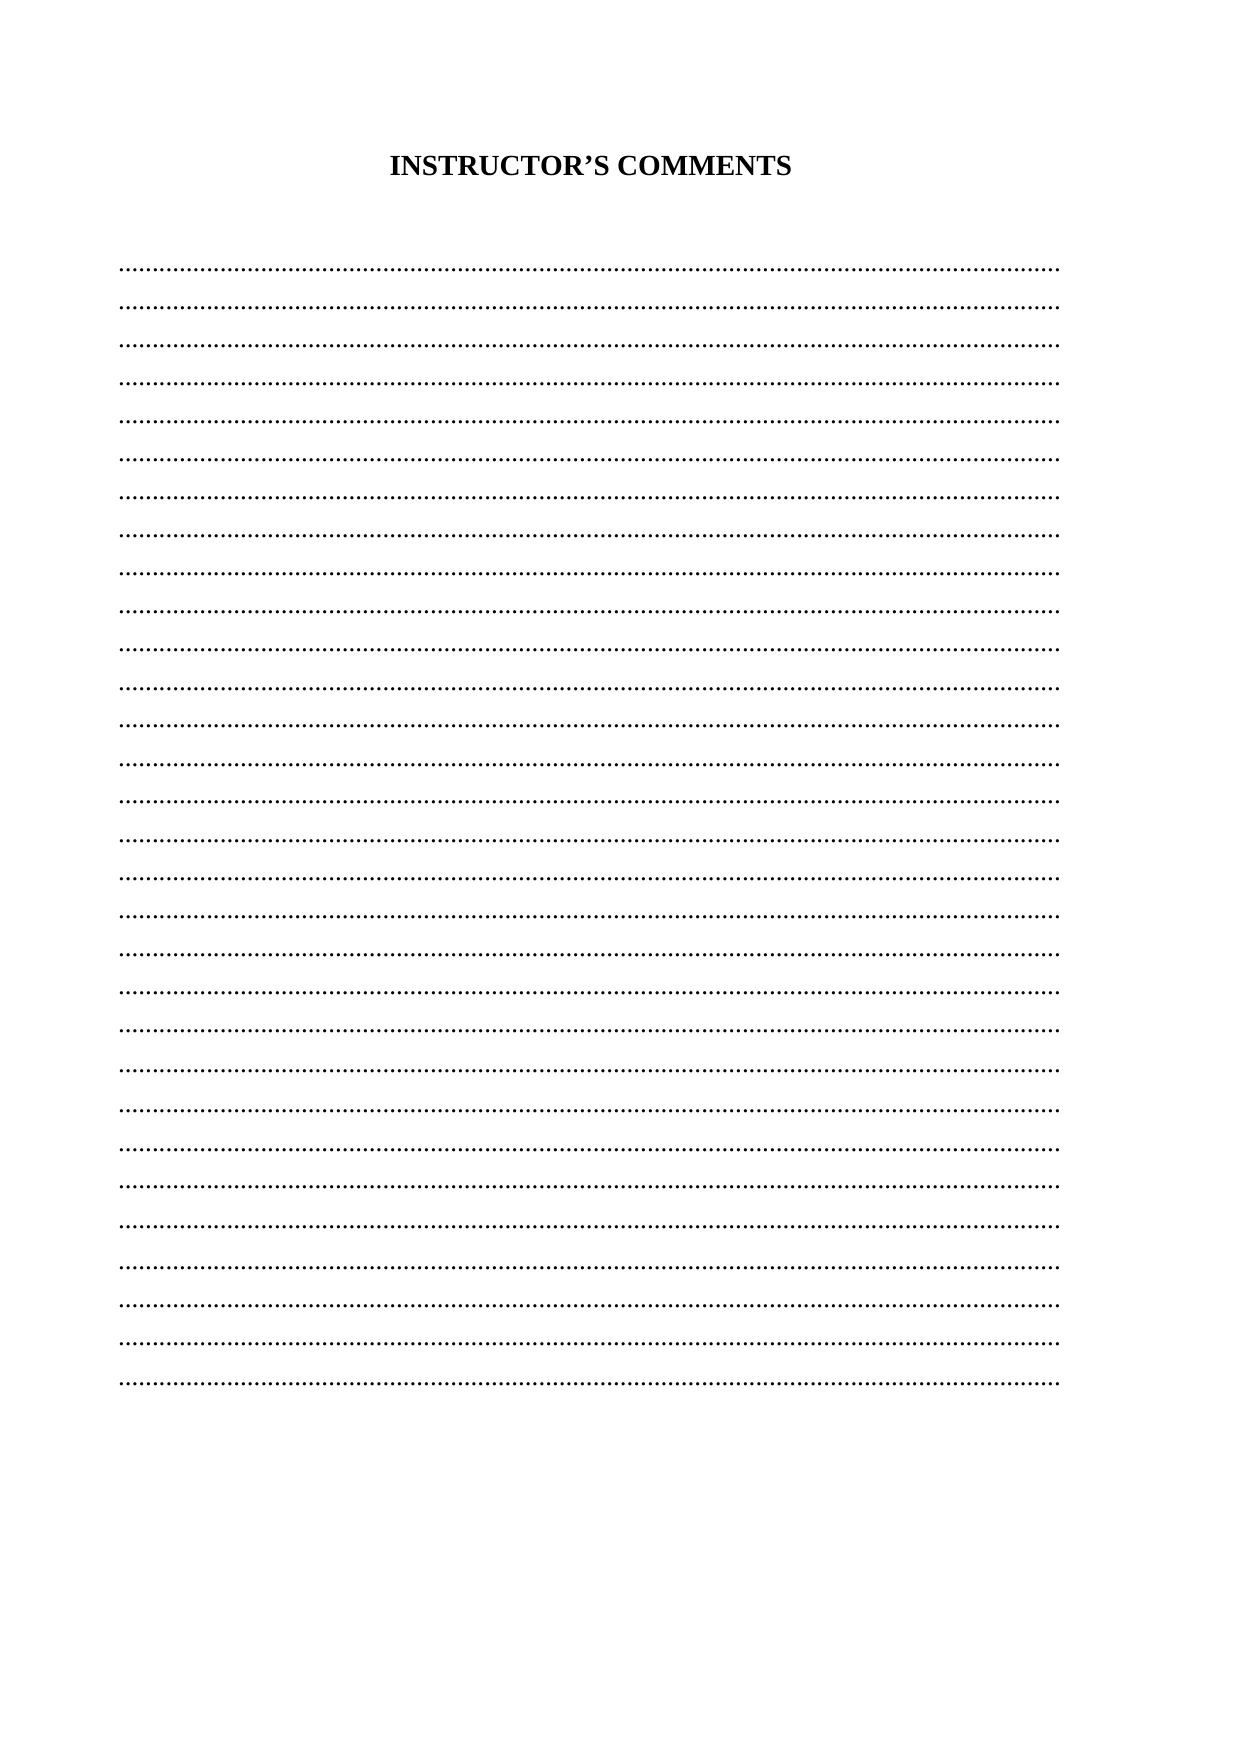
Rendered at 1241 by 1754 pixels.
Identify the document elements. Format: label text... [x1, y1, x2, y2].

text INSTRUCTOR’S COMMENTS [118, 148, 1063, 181]
